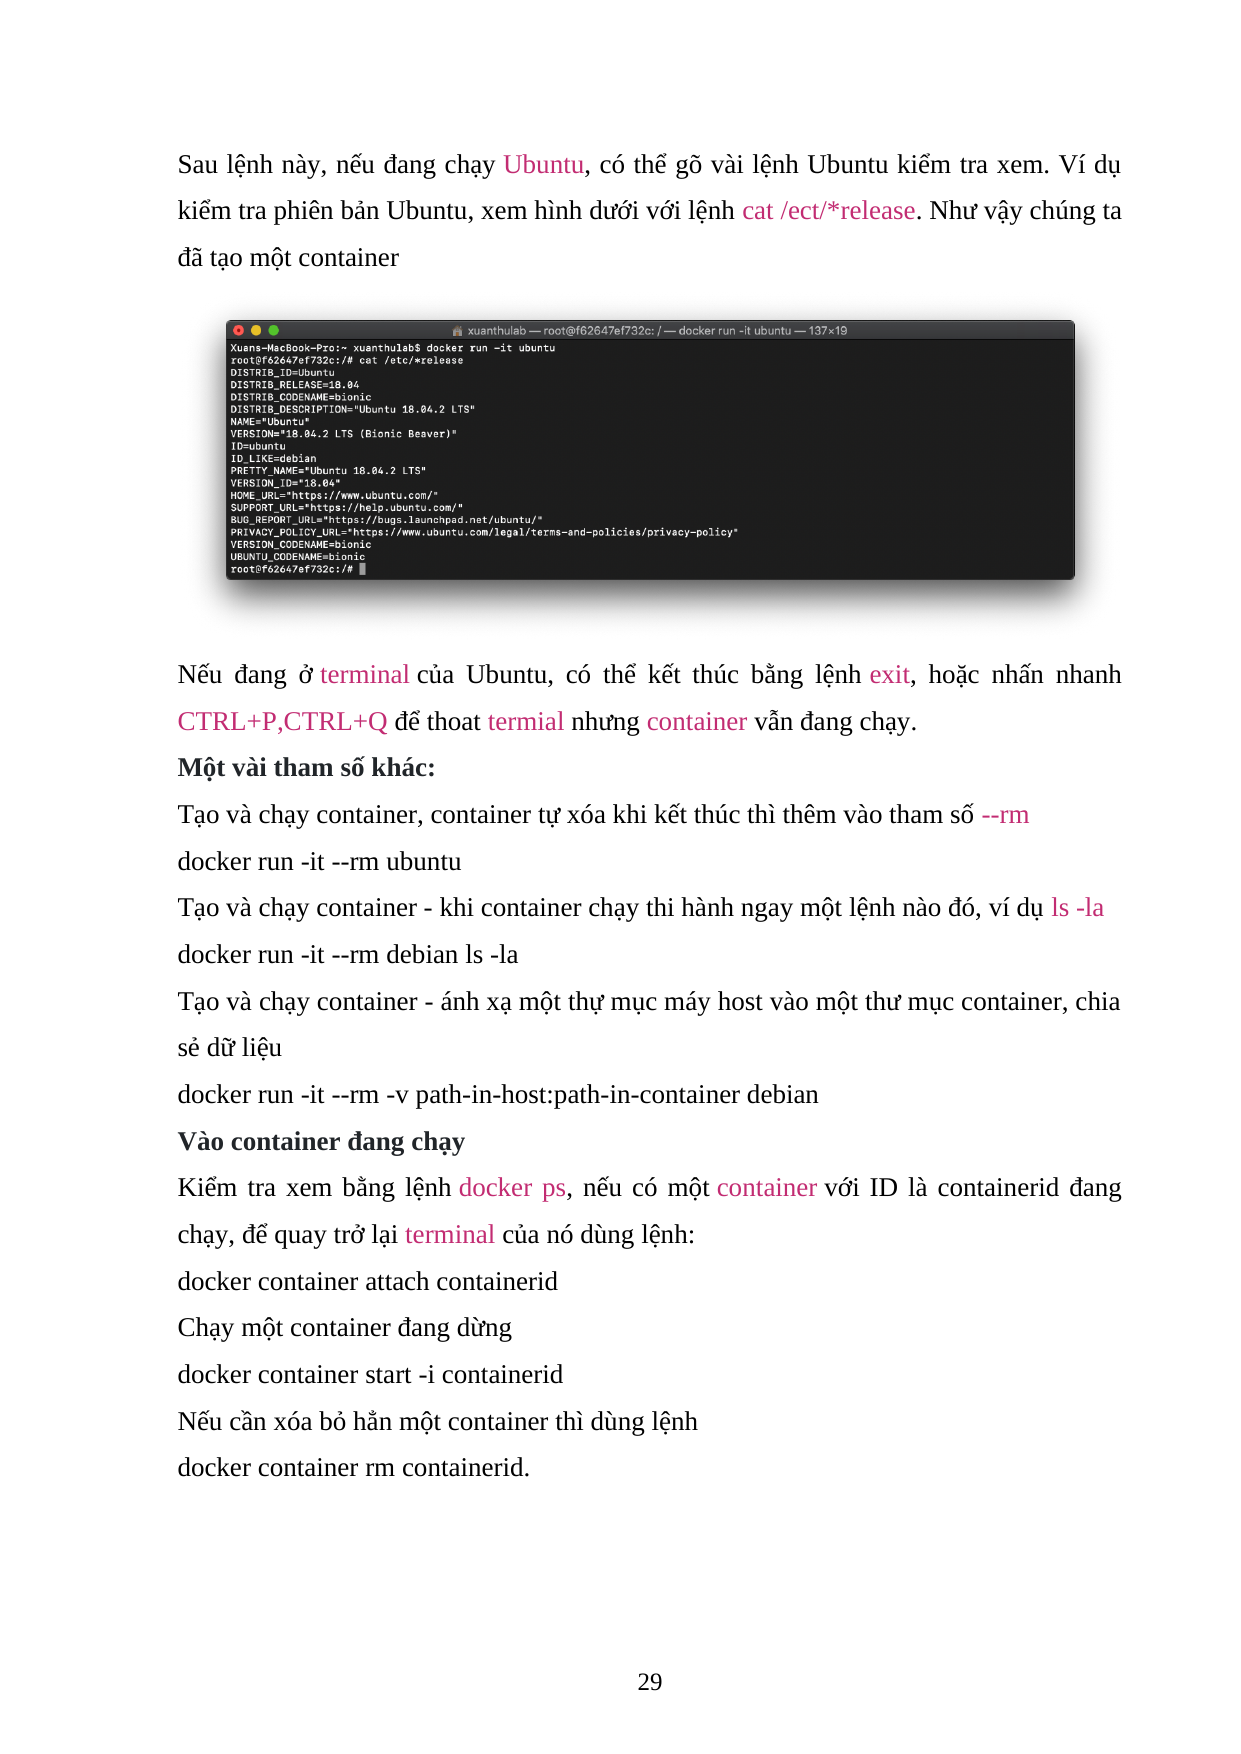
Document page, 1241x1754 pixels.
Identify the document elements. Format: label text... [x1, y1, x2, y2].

text Chạy một container đang dừng [177, 1311, 1122, 1342]
text Một vài tham số khác: [177, 751, 1122, 782]
text docker container attach containerid [177, 1265, 1122, 1296]
text Vào container đang chạy [177, 1125, 1122, 1156]
text Sau lệnh này, nếu đang chạy Ubuntu, có thể gõ vài lệnh Ubuntu kiểm tra xem. Ví dụ kiểm tra phiên bản Ubuntu, xem hình dưới với lệnh cat /ect/*release. Như vậy chúng ta đã tạo một container [177, 148, 1122, 272]
text docker run -it --rm -v path-in-host:path-in-container debian [177, 1078, 1122, 1109]
text Tạo và chạy container, container tự xóa khi kết thúc thì thêm vào tham số --rm [177, 798, 1122, 829]
text Tạo và chạy container - khi container chạy thi hành ngay một lệnh nào đó, ví dụ ls -la [177, 891, 1122, 922]
text Kiểm tra xem bằng lệnh docker ps, nếu có một container với ID là containerid đang chạy, để quay trở lại terminal của nó dùng lệnh: [177, 1171, 1122, 1249]
text Nếu cần xóa bỏ hẳn một container thì dùng lệnh [177, 1405, 1122, 1436]
text docker container rm containerid. [177, 1451, 1122, 1482]
text docker container start -i containerid [177, 1358, 1122, 1389]
text Tạo và chạy container - ánh xạ một thự mục máy host vào một thư mục container, chia sẻ dữ liệu [177, 985, 1122, 1062]
picture [177, 287, 1123, 644]
text Nếu đang ở terminal của Ubuntu, có thể kết thúc bằng lệnh exit, hoặc nhấn nhanh CTRL+P,CTRL+Q để thoat termial nhưng container vẫn đang chạy. [177, 658, 1122, 736]
text docker run -it --rm debian ls -la [177, 938, 1122, 969]
text docker run -it --rm ubuntu [177, 845, 1122, 876]
